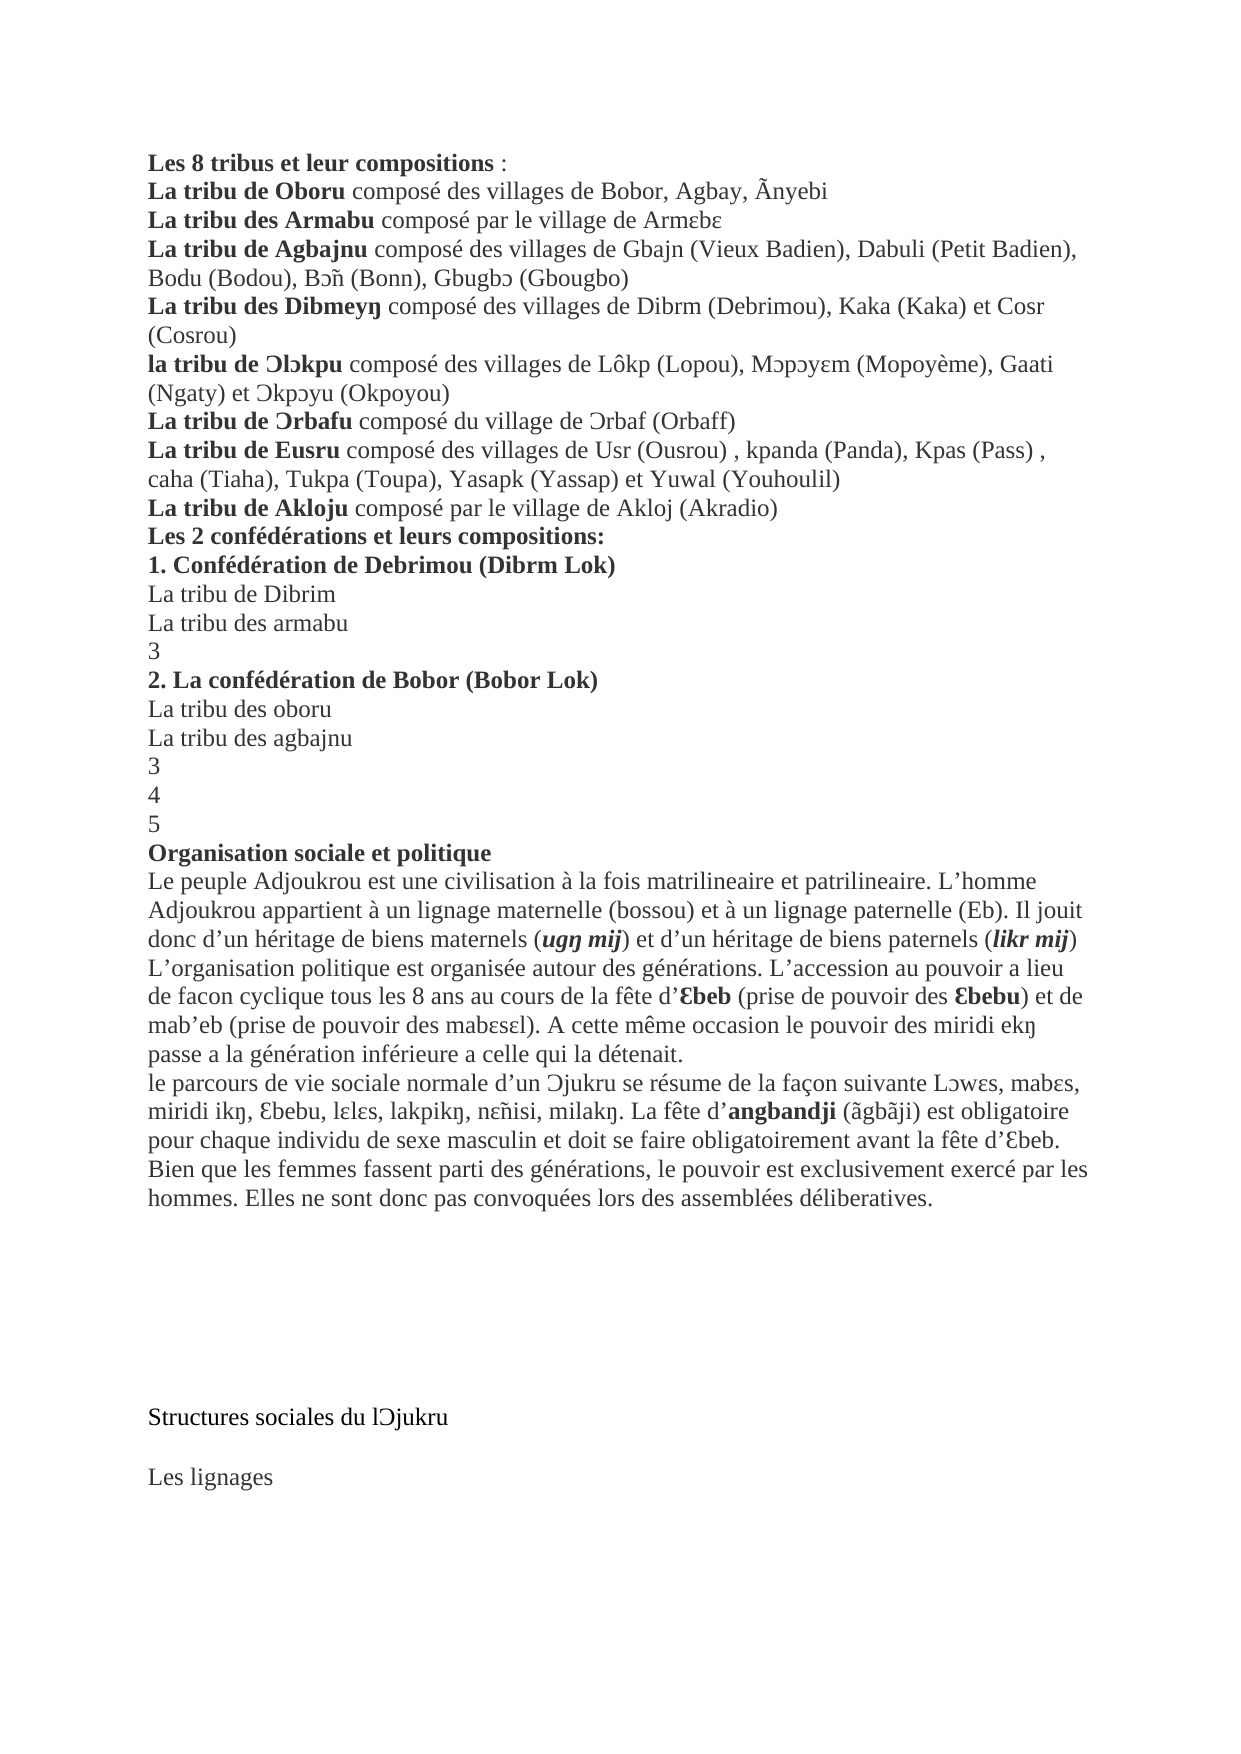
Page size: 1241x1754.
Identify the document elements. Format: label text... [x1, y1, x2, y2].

text La tribu de Akloju composé par le village de Akloj (Akradio) [148, 493, 1093, 521]
text La tribu de Eusru composé des villages de Usr (Ousrou) , kpanda (Panda), Kpas (Pass) , caha (Tiaha), Tukpa (Toupa), Yasapk (Yassap) et Yuwal (Youhoulil) [148, 435, 1093, 493]
text 2. La confédération de Bobor (Bobor Lok) La tribu des oboru La tribu des agbajnu 3 4 5 [148, 665, 1093, 838]
text La tribu de Agbajnu composé des villages de Gbajn (Vieux Badien), Dabuli (Petit Badien), Bodu (Bodou), Bɔ̃n (Bonn), Gbugbɔ (Gbougbo) [148, 234, 1093, 291]
subtitle Les lignages [148, 1462, 1093, 1490]
text Les 2 confédérations et leurs compositions: 1. Confédération de Debrimou (Dibrm Lok) La tribu de Dibrim La tribu des armabu 3 [148, 521, 1093, 665]
subtitle Structures sociales du lƆjukru [148, 1402, 1093, 1431]
text Organisation sociale et politique Le peuple Adjoukrou est une civilisation à la fois matrilineaire et patrilineaire. L’homme Adjoukrou appartient à un lignage maternelle (bossou) et à un lignage paternelle (Eb). Il jouit donc d’un héritage de biens maternels (ugŋ mij) et d’un héritage de biens paternels (likr mij) L’organisation politique est organisée autour des générations. L’accession au pouvoir a lieu de facon cyclique tous les 8 ans au cours de la fête d’Ɛbeb (prise de pouvoir des Ɛbebu) et de mab’eb (prise de pouvoir des mabɛsɛl). A cette même occasion le pouvoir des miridi ekŋ passe a la génération inférieure a celle qui la détenait. le parcours de vie sociale normale d’un Ɔjukru se résume de la façon suivante Lɔwɛs, mabɛs, miridi ikŋ, Ɛbebu, lɛlɛs, lakpikŋ, nɛ̃nisi, milakŋ. La fête d’angbandji (ãgbãji) est obligatoire pour chaque individu de sexe masculin et doit se faire obligatoirement avant la fête d’Ɛbeb. Bien que les femmes fassent parti des générations, le pouvoir est exclusivement exercé par les hommes. Elles ne sont donc pas convoquées lors des assemblées déliberatives. [148, 838, 1093, 1211]
text Les 8 tribus et leur compositions : La tribu de Oboru composé des villages de Bobor, Agbay, Ãnyebi [148, 148, 1093, 205]
text La tribu des Armabu composé par le village de Armɛbɛ [148, 205, 1093, 234]
text La tribu de Ɔrbafu composé du village de Ɔrbaf (Orbaff) [148, 406, 1093, 435]
text la tribu de Ɔlɔkpu composé des villages de Lôkp (Lopou), Mɔpɔyɛm (Mopoyème), Gaati (Ngaty) et Ɔkpɔyu (Okpoyou) [148, 349, 1093, 406]
text La tribu des Dibmeyŋ composé des villages de Dibrm (Debrimou), Kaka (Kaka) et Cosr (Cosrou) [148, 291, 1093, 349]
